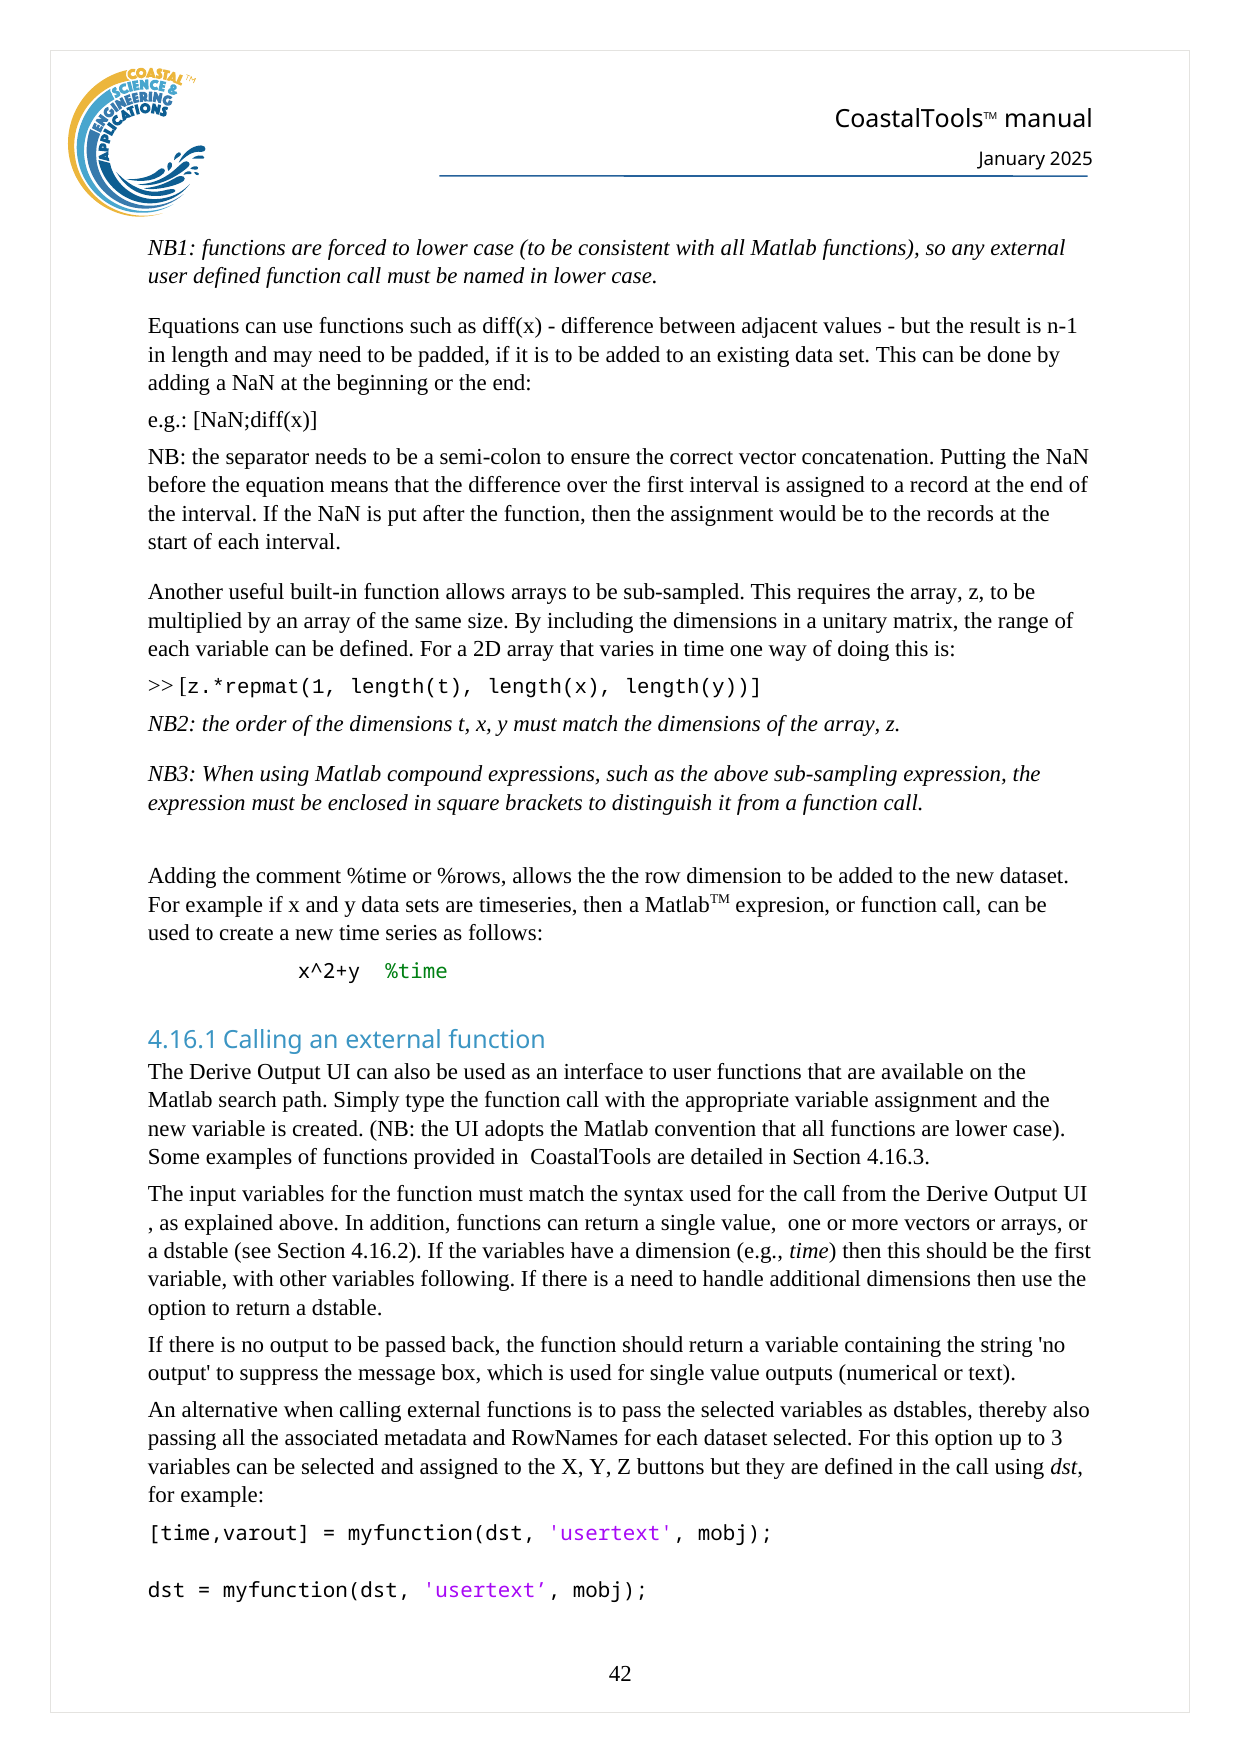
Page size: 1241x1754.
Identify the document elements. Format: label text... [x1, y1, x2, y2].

text x^2+y %time [223, 956, 1093, 984]
text NB3: When using Matlab compound expressions, such as the above sub-sampling expression, the expression must be enclosed in square brackets to distinguish it from a function call. [148, 760, 1093, 815]
text >> [z.*repmat(1, length(t), length(x), length(y))] [148, 672, 1093, 700]
text An alternative when calling external functions is to pass the selected variables as dstables, thereby also passing all the associated metadata and RowNames for each dataset selected. For this option up to 3 variables can be selected and assigned to the X, Y, Z buttons but they are defined in the call using dst, for example: [148, 1396, 1093, 1507]
text e.g.: [NaN;diff(x)] [148, 406, 1093, 432]
text NB1: functions are forced to lower case (to be consistent with all Matlab functions), so any external user defined function call must be named in lower case. [148, 234, 1093, 289]
text If there is no output to be passed back, the function should return a variable containing the string 'no output' to suppress the message box, which is used for single value outputs (numerical or text). [148, 1331, 1093, 1385]
text NB: the separator needs to be a semi-colon to ensure the correct vector concatenation. Putting the NaN before the equation means that the difference over the first interval is assigned to a record at the end of the interval. If the NaN is put after the function, then the assignment would be to the records at the start of each interval. [148, 443, 1093, 554]
text dst = myfunction(dst, 'usertext’, mobj); [148, 1575, 1093, 1603]
text Equations can use functions such as diff(x) - difference between adjacent values - but the result is n-1 in length and may need to be padded, if it is to be added to an existing data set. This can be done by adding a NaN at the beginning or the end: [148, 312, 1093, 396]
subtitle Calling an external function [148, 1021, 1093, 1055]
text The Derive Output UI can also be used as an interface to user functions that are available on the Matlab search path. Simply type the function call with the appropriate variable assignment and the new variable is created. (NB: the UI adopts the Matlab convention that all functions are lower case). Some examples of functions provided in CoastalTools are detailed in Section 4.16.3. [148, 1058, 1093, 1170]
text [time,varout] = myfunction(dst, 'usertext', mobj); [148, 1518, 1093, 1546]
text Adding the comment %time or %rows, allows the the row dimension to be added to the new dataset. For example if x and y data sets are timeseries, then a MatlabTM expresion, or function call, can be used to create a new time series as follows: [148, 862, 1093, 946]
text The input variables for the function must match the syntax used for the call from the Derive Output UI , as explained above. In addition, functions can return a single value, one or more vectors or arrays, or a dstable (see Section 4.16.2). If the variables have a dimension (e.g., time) then this should be the first variable, with other variables following. If there is a need to handle additional dimensions then use the option to return a dstable. [148, 1180, 1093, 1320]
text Another useful built-in function allows arrays to be sub-sampled. This requires the array, z, to be multiplied by an array of the same size. By including the dimensions in a unitary matrix, the range of each variable can be defined. For a 2D array that varies in time one way of doing this is: [148, 578, 1093, 662]
text NB2: the order of the dimensions t, x, y must match the dimensions of the array, z. [148, 710, 1093, 737]
